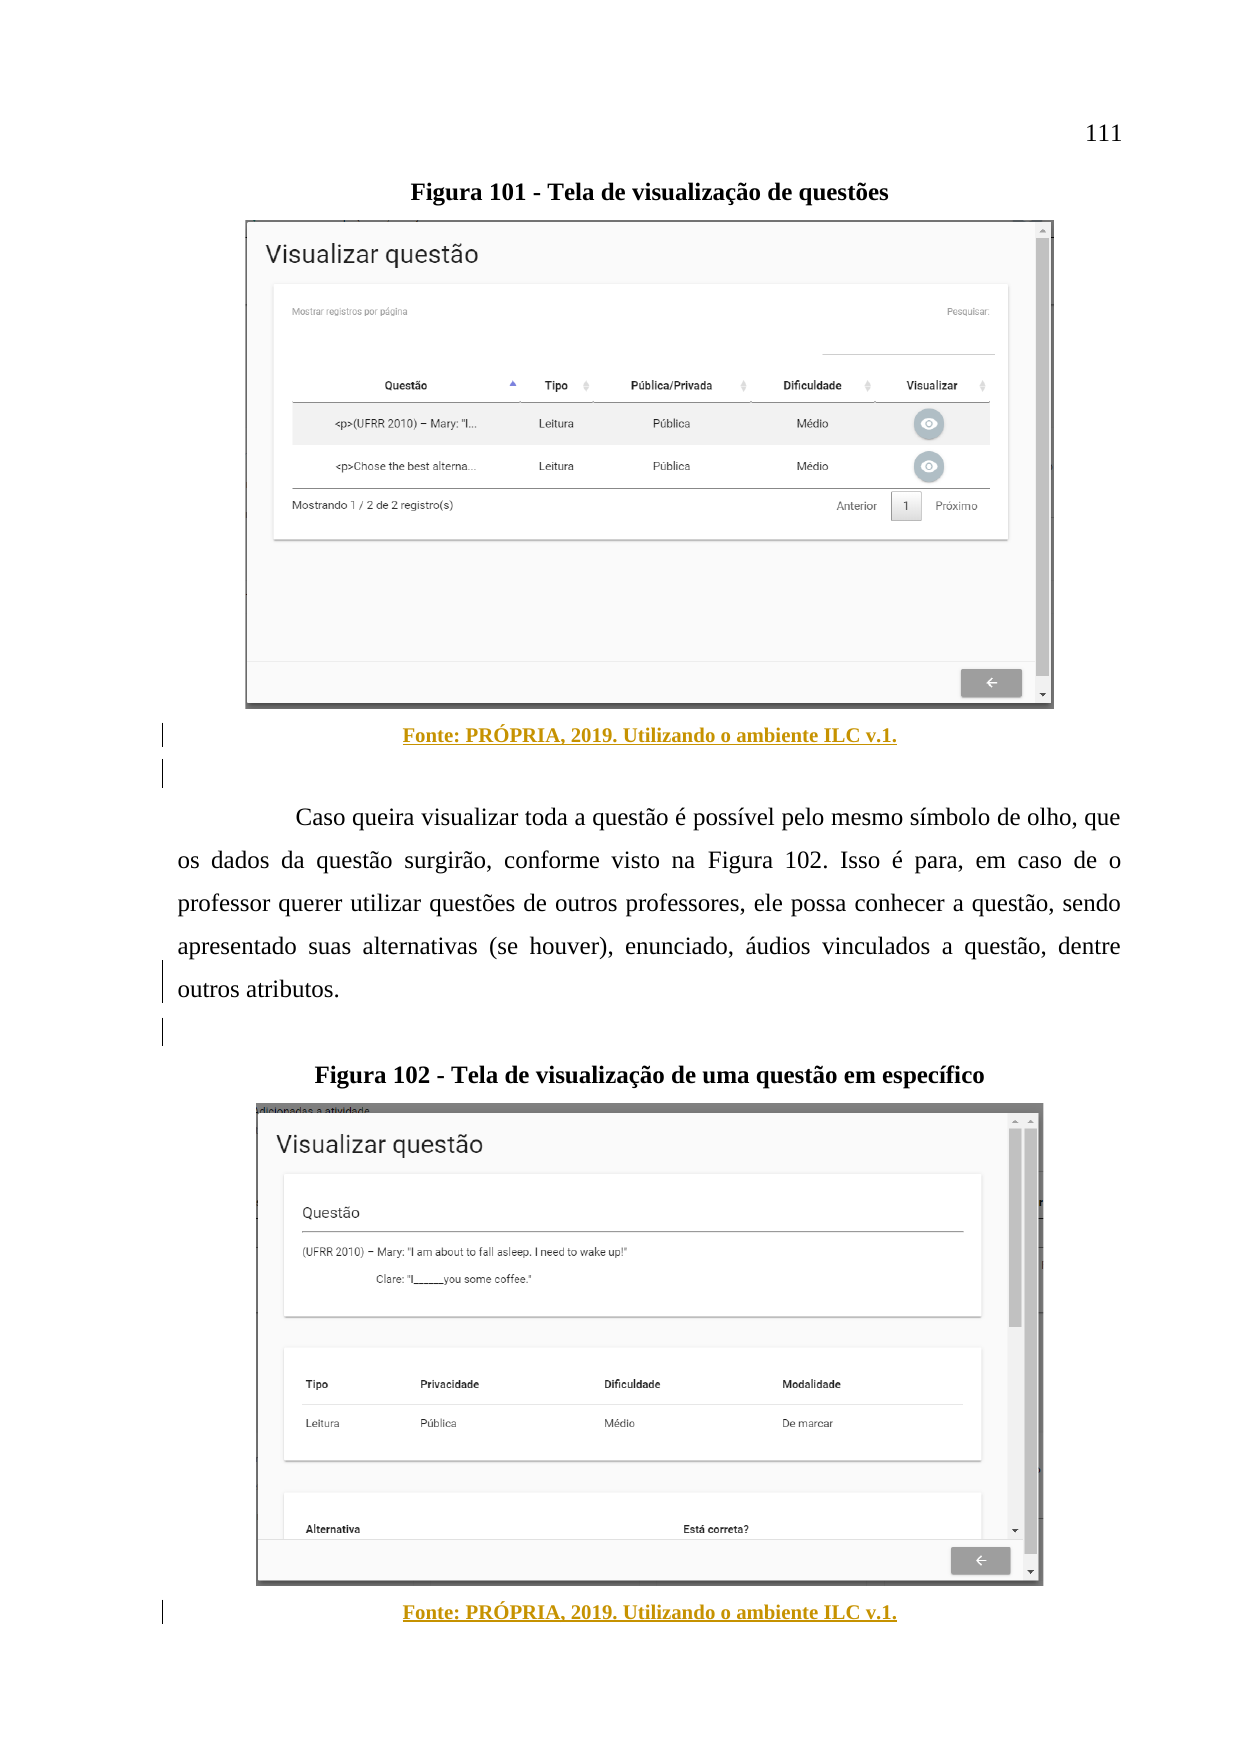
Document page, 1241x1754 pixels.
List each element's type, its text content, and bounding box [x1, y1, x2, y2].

text Caso queira visualizar toda a questão é possível pelo mesmo símbolo de olho, que os dados da questão surgirão, conforme visto na . Isso é para, em caso de o professor querer utilizar questões de outros professores, ele possa conhecer a questão, sendo apresentado suas alternativas (se houver), enunciado, áudios vinculados a questão, dentre outros atributos. [177, 802, 1122, 1003]
picture [256, 1103, 1044, 1586]
picture [245, 220, 1054, 709]
